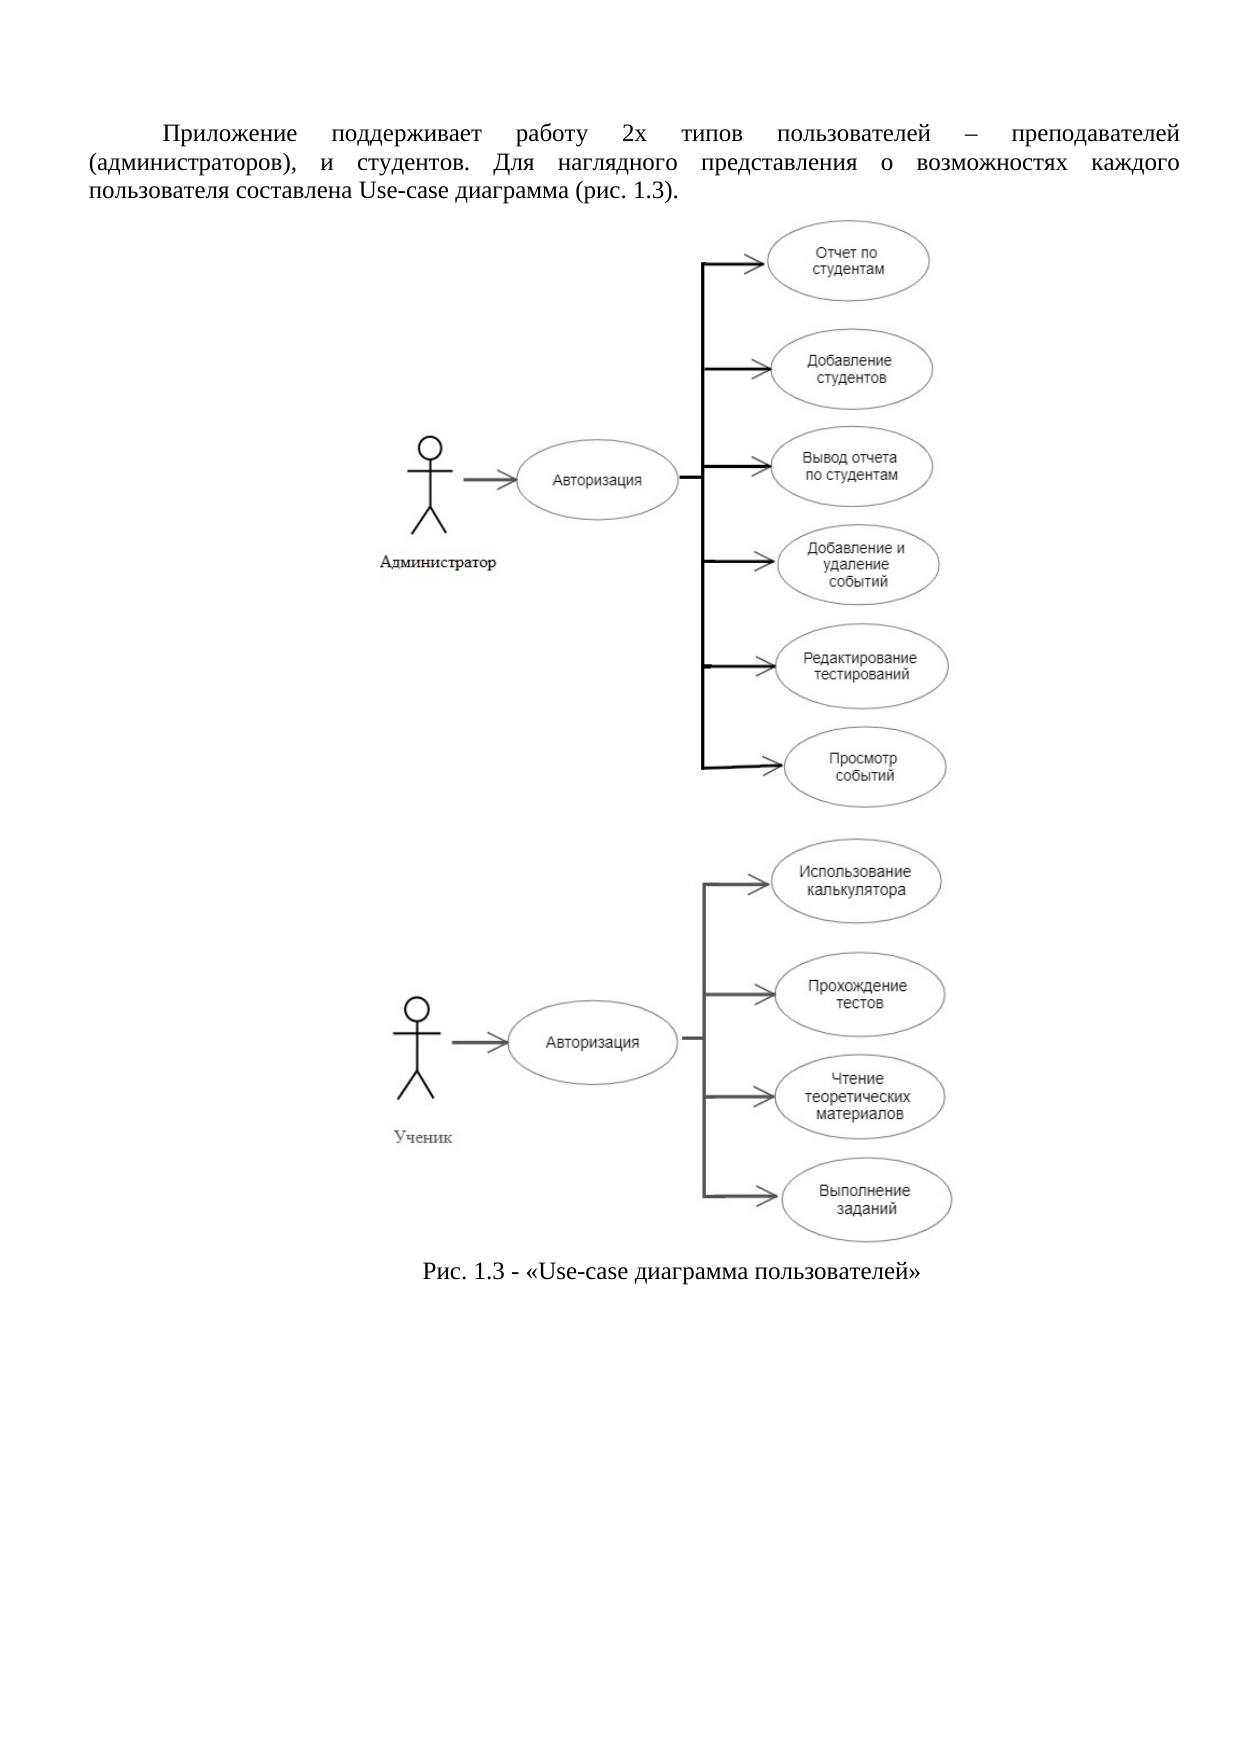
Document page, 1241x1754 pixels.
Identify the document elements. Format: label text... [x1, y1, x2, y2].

text Приложение поддерживает работу 2х типов пользователей – преподавателей (администраторов), и студентов. Для наглядного представления о возможностях каждого пользователя составлена Use-case диаграмма (рис. 1.3). [88, 118, 1181, 204]
text Рис. 1.3 - «Use-case диаграмма пользователей» [88, 1256, 1181, 1284]
picture [378, 204, 966, 1256]
